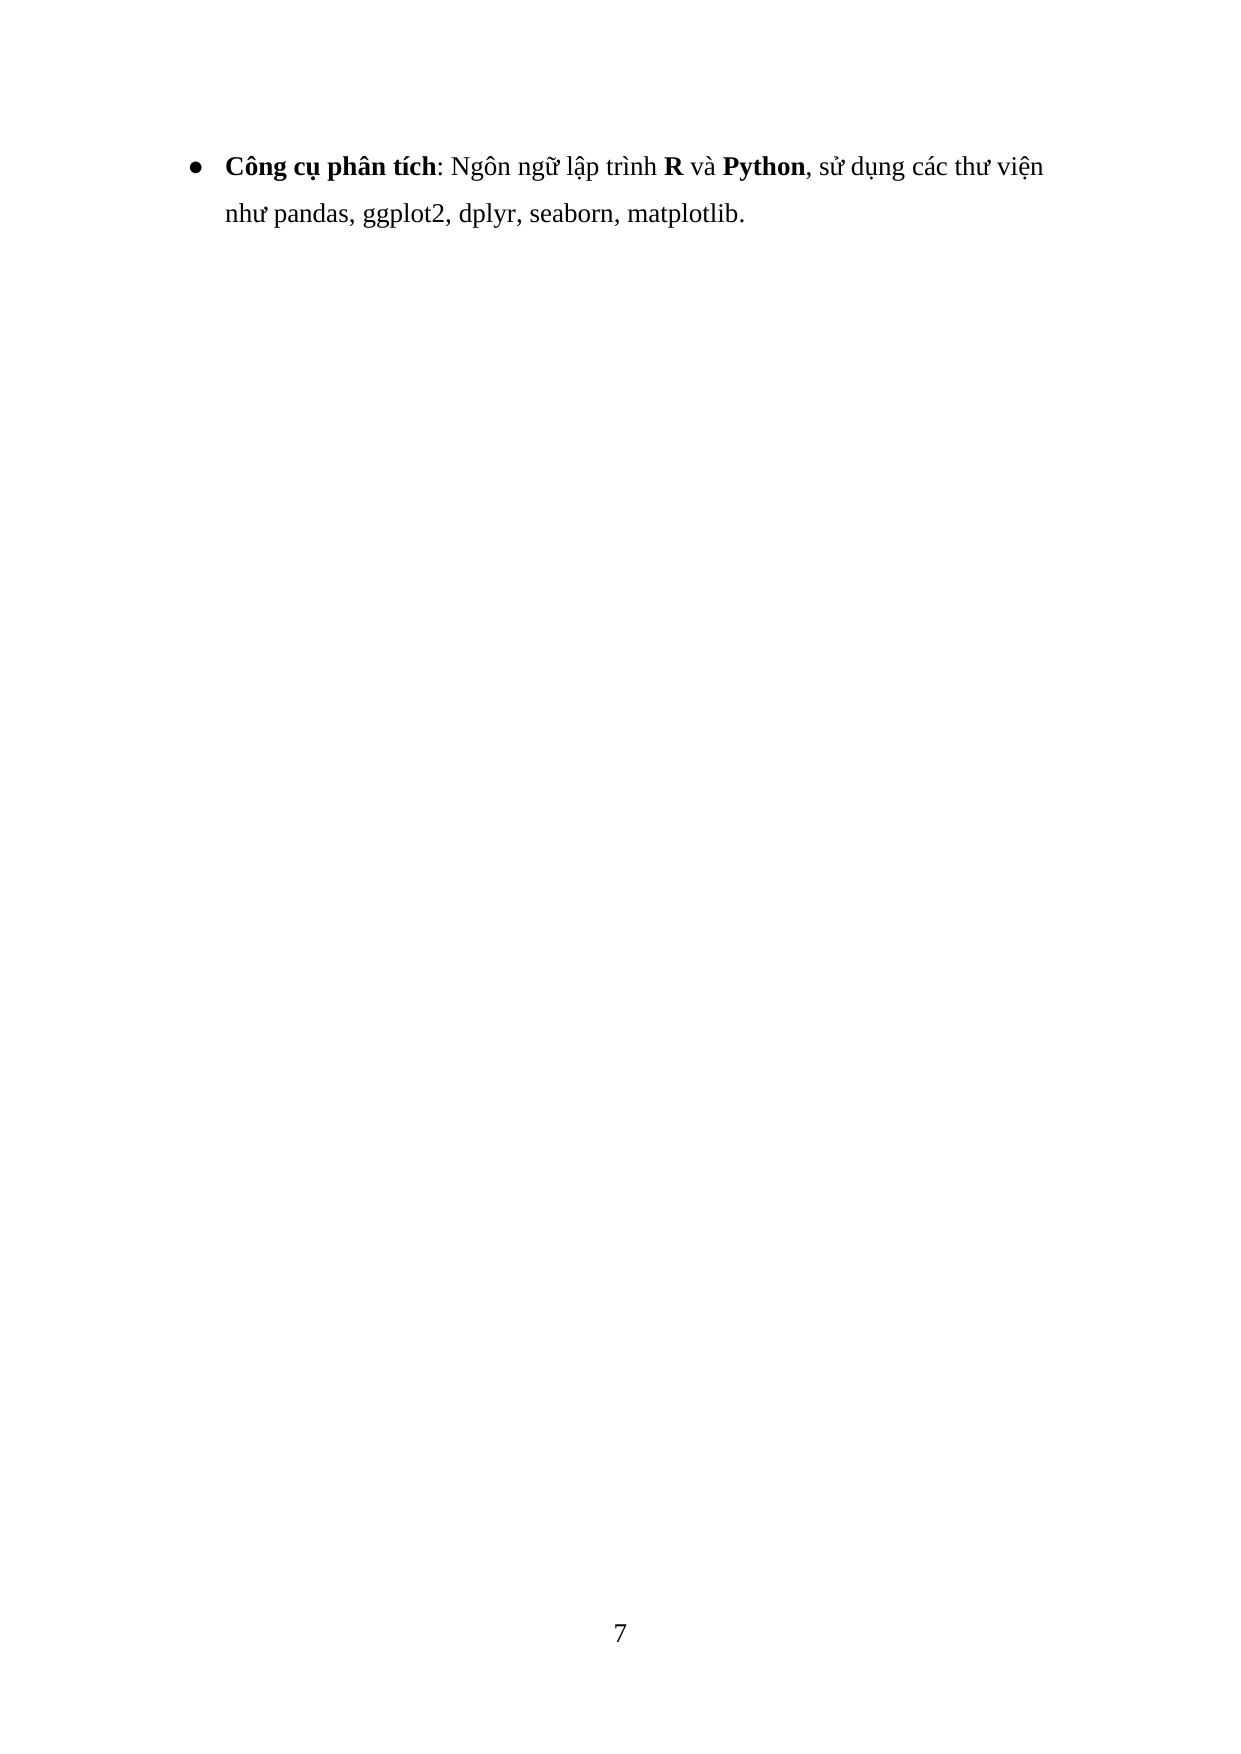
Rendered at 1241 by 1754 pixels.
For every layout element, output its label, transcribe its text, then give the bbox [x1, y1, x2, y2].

list Công cụ phân tích: Ngôn ngữ lập trình R và Python, sử dụng các thư viện như pandas, ggplot2, dplyr, seaborn, matplotlib. [187, 150, 1090, 228]
